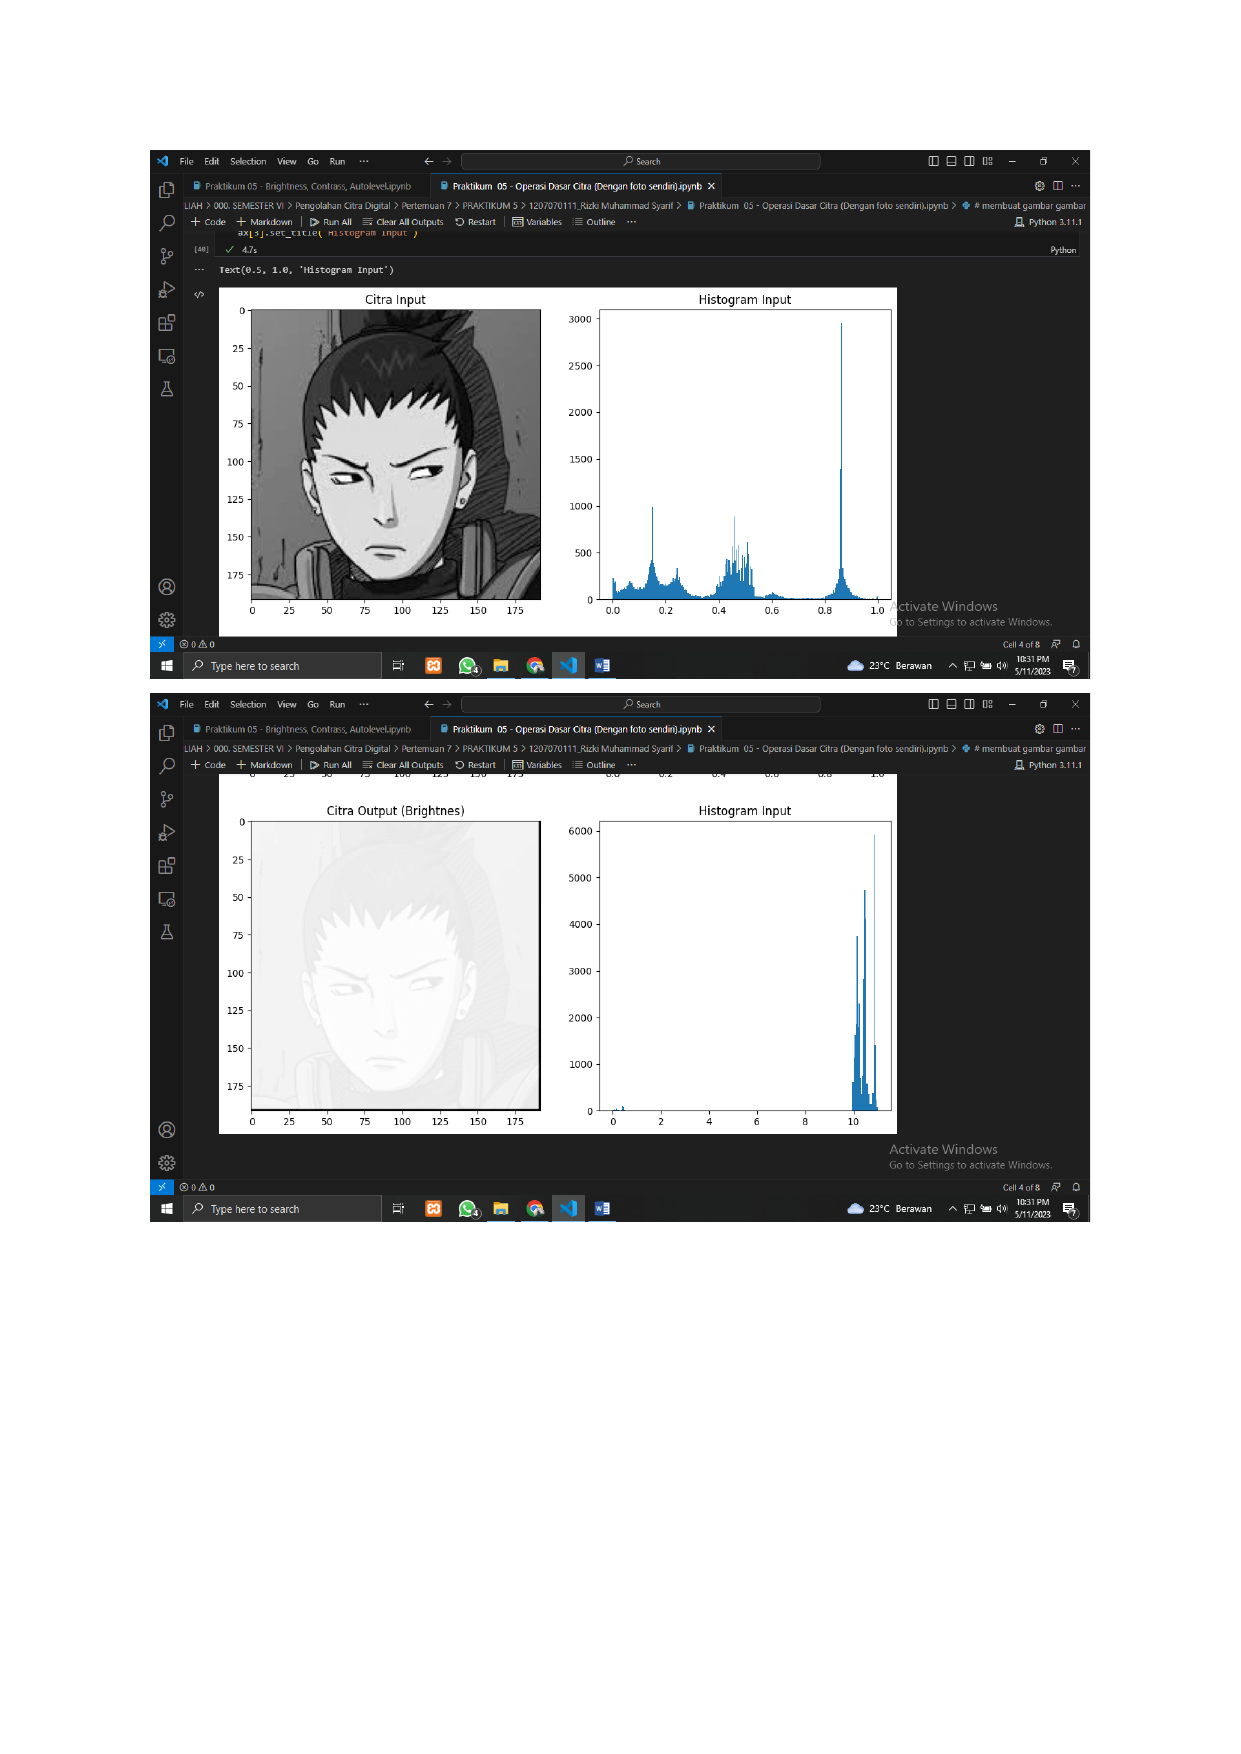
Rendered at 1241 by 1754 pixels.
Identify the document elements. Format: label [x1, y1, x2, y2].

picture [150, 693, 1091, 1222]
picture [150, 150, 1091, 679]
